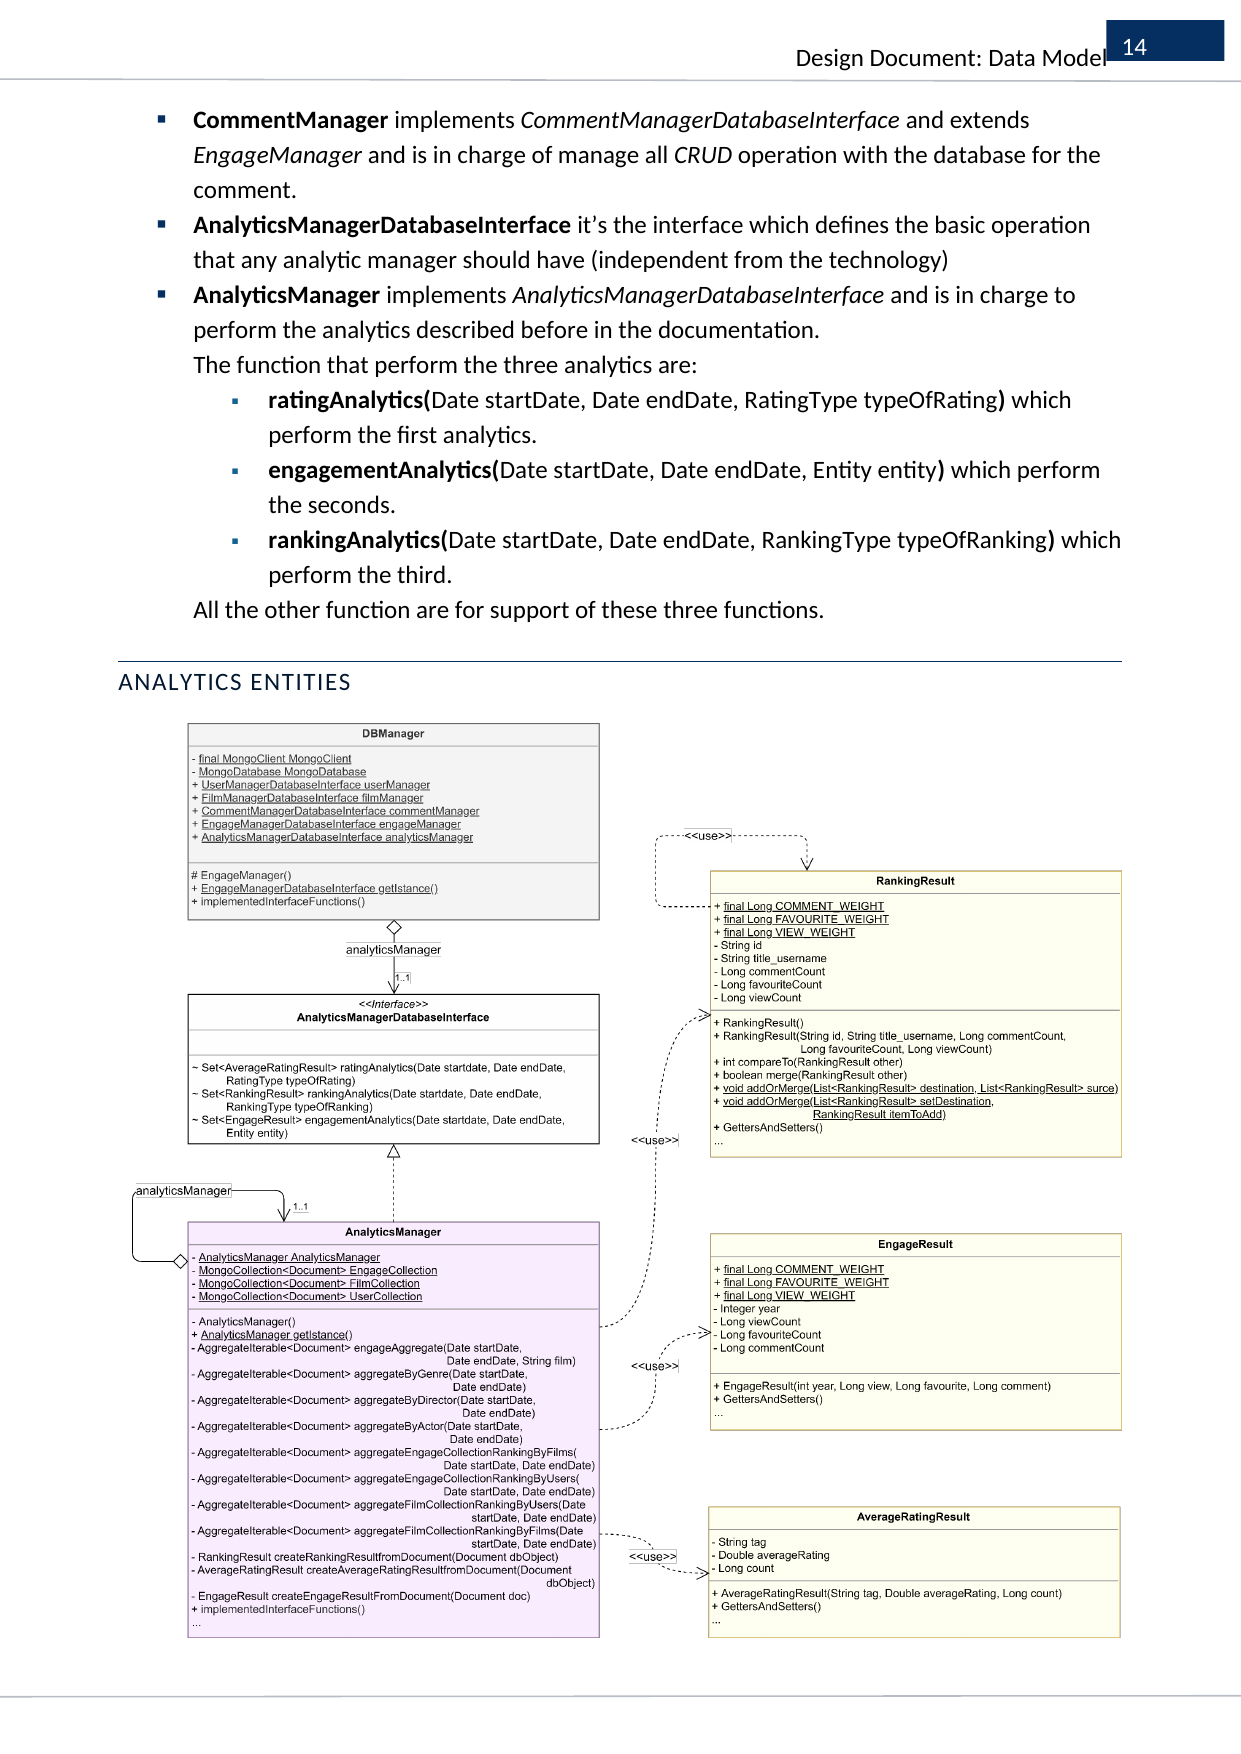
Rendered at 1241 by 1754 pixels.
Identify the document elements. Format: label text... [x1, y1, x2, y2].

subtitle Analytics entities [118, 662, 1122, 697]
list All the other function are for support of these three functions. [193, 594, 1122, 625]
list engagementAnalytics(Date startDate, Date endDate, Entity entity) which perform the seconds. [231, 454, 1122, 520]
picture [117, 723, 1122, 1638]
list The function that perform the three analytics are: [193, 349, 1122, 380]
list rankingAnalytics(Date startDate, Date endDate, RankingType typeOfRanking) which perform the third. [231, 524, 1122, 590]
list CommentManager implements CommentManagerDatabaseInterface and extends EngageManager and is in charge of manage all CRUD operation with the database for the comment. [156, 104, 1122, 205]
list AnalyticsManagerDatabaseInterface it’s the interface which defines the basic operation that any analytic manager should have (independent from the technology) [156, 209, 1122, 275]
list AnalyticsManager implements AnalyticsManagerDatabaseInterface and is in charge to perform the analytics described before in the documentation. [156, 279, 1122, 345]
list ratingAnalytics(Date startDate, Date endDate, RatingType typeOfRating) which perform the first analytics. [231, 384, 1122, 450]
